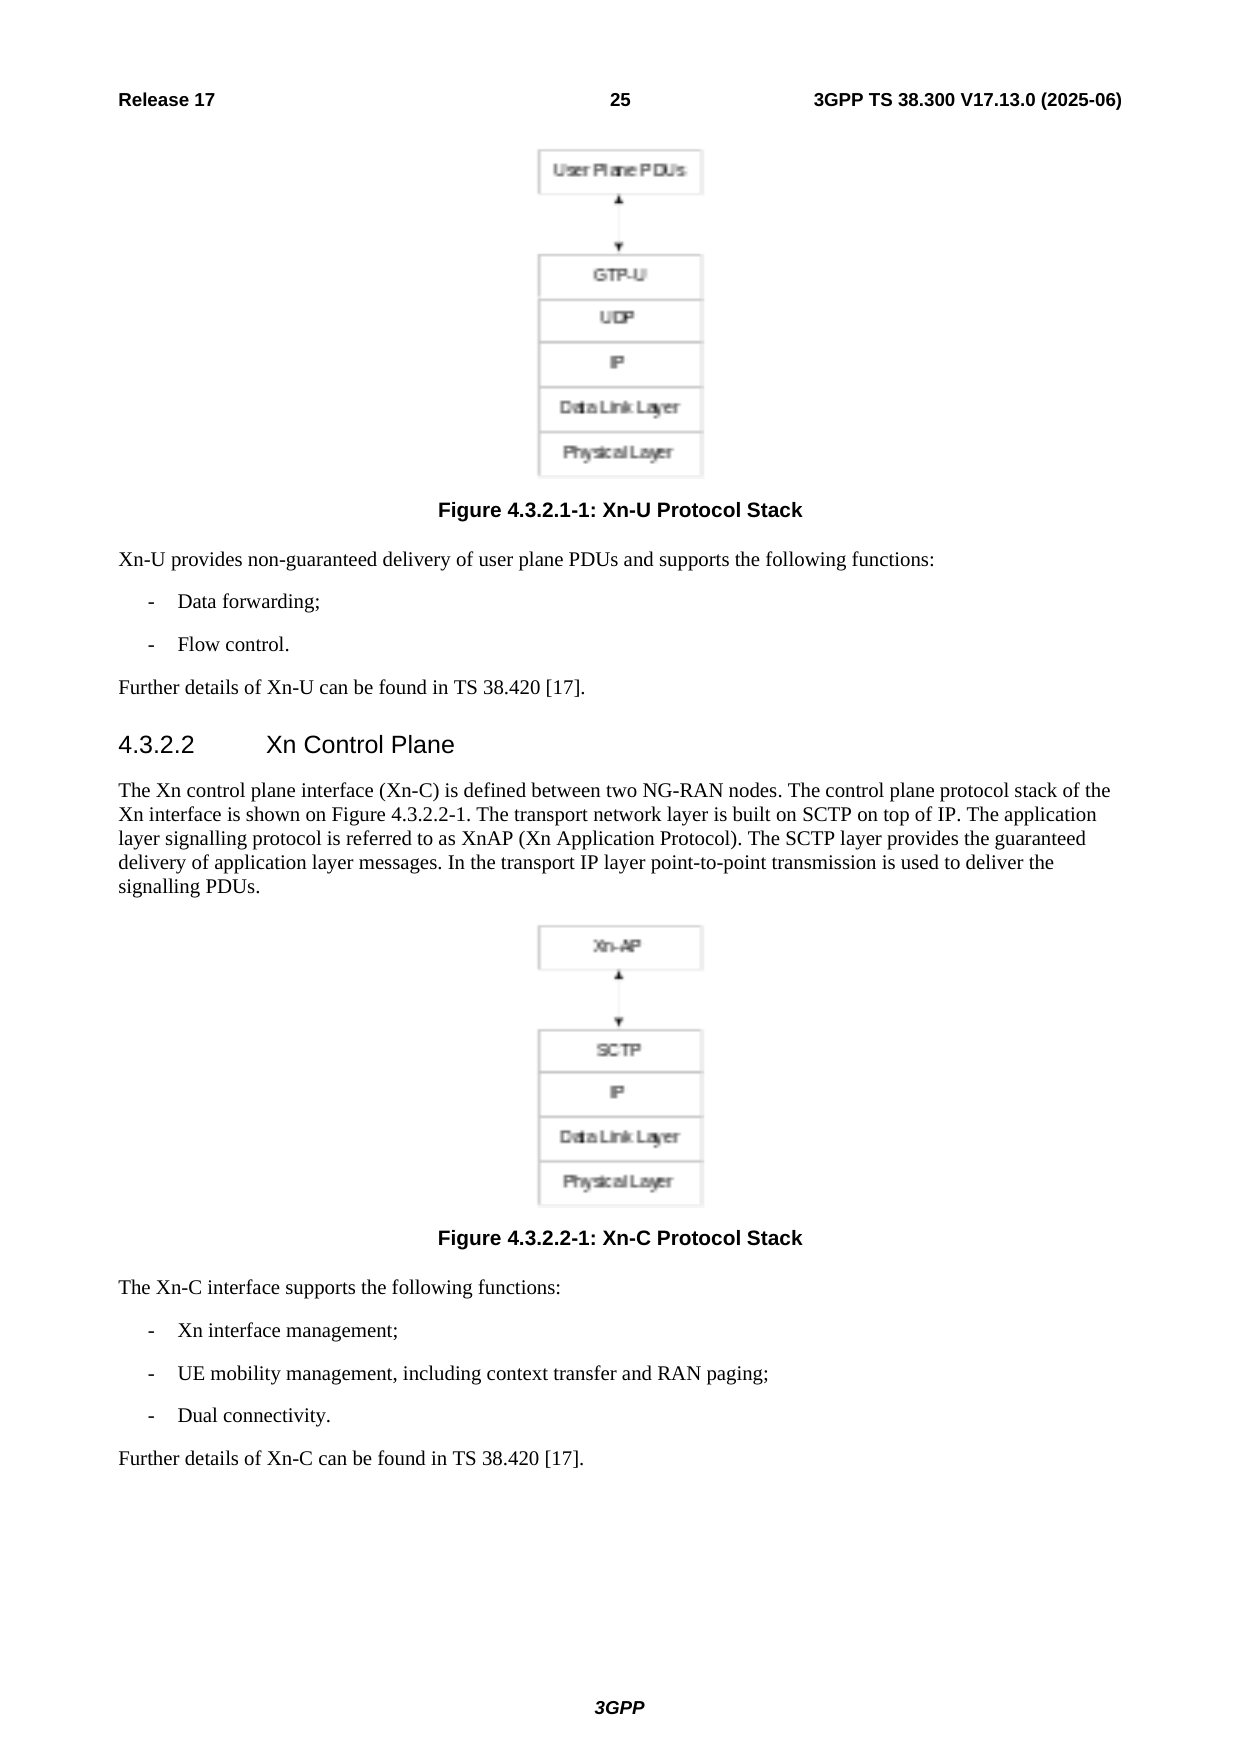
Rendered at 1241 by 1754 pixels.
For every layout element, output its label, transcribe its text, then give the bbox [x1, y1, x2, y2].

text Xn-U provides non-guaranteed delivery of user plane PDUs and supports the following functions: [118, 546, 1122, 571]
text - Xn interface management; [148, 1318, 1122, 1342]
text Further details of Xn-U can be found in TS 38.420 [17]. [118, 675, 1122, 699]
text Figure 4.3.2.1-1: Xn-U Protocol Stack [118, 497, 1122, 521]
text Figure 4.3.2.2-1: Xn-C Protocol Stack [118, 1226, 1122, 1250]
text Further details of Xn-C can be found in TS 38.420 [17]. [118, 1446, 1122, 1470]
subtitle 4.3.2.2 Xn Control Plane [118, 730, 1122, 759]
text The Xn control plane interface (Xn-C) is defined between two NG-RAN nodes. The control plane protocol stack of the Xn interface is shown on Figure 4.3.2.2-1. The transport network layer is built on SCTP on top of IP. The application layer signalling protocol is referred to as XnAP (Xn Application Protocol). The SCTP layer provides the guaranteed delivery of application layer messages. In the transport IP layer point-to-point transmission is used to deliver the signalling PDUs. [118, 778, 1122, 898]
text - Dual connectivity. [148, 1403, 1122, 1427]
text The Xn-C interface supports the following functions: [118, 1275, 1122, 1299]
text - UE mobility management, including context transfer and RAN paging; [148, 1361, 1122, 1385]
text - Flow control. [148, 632, 1122, 656]
text - Data forwarding; [148, 589, 1122, 613]
